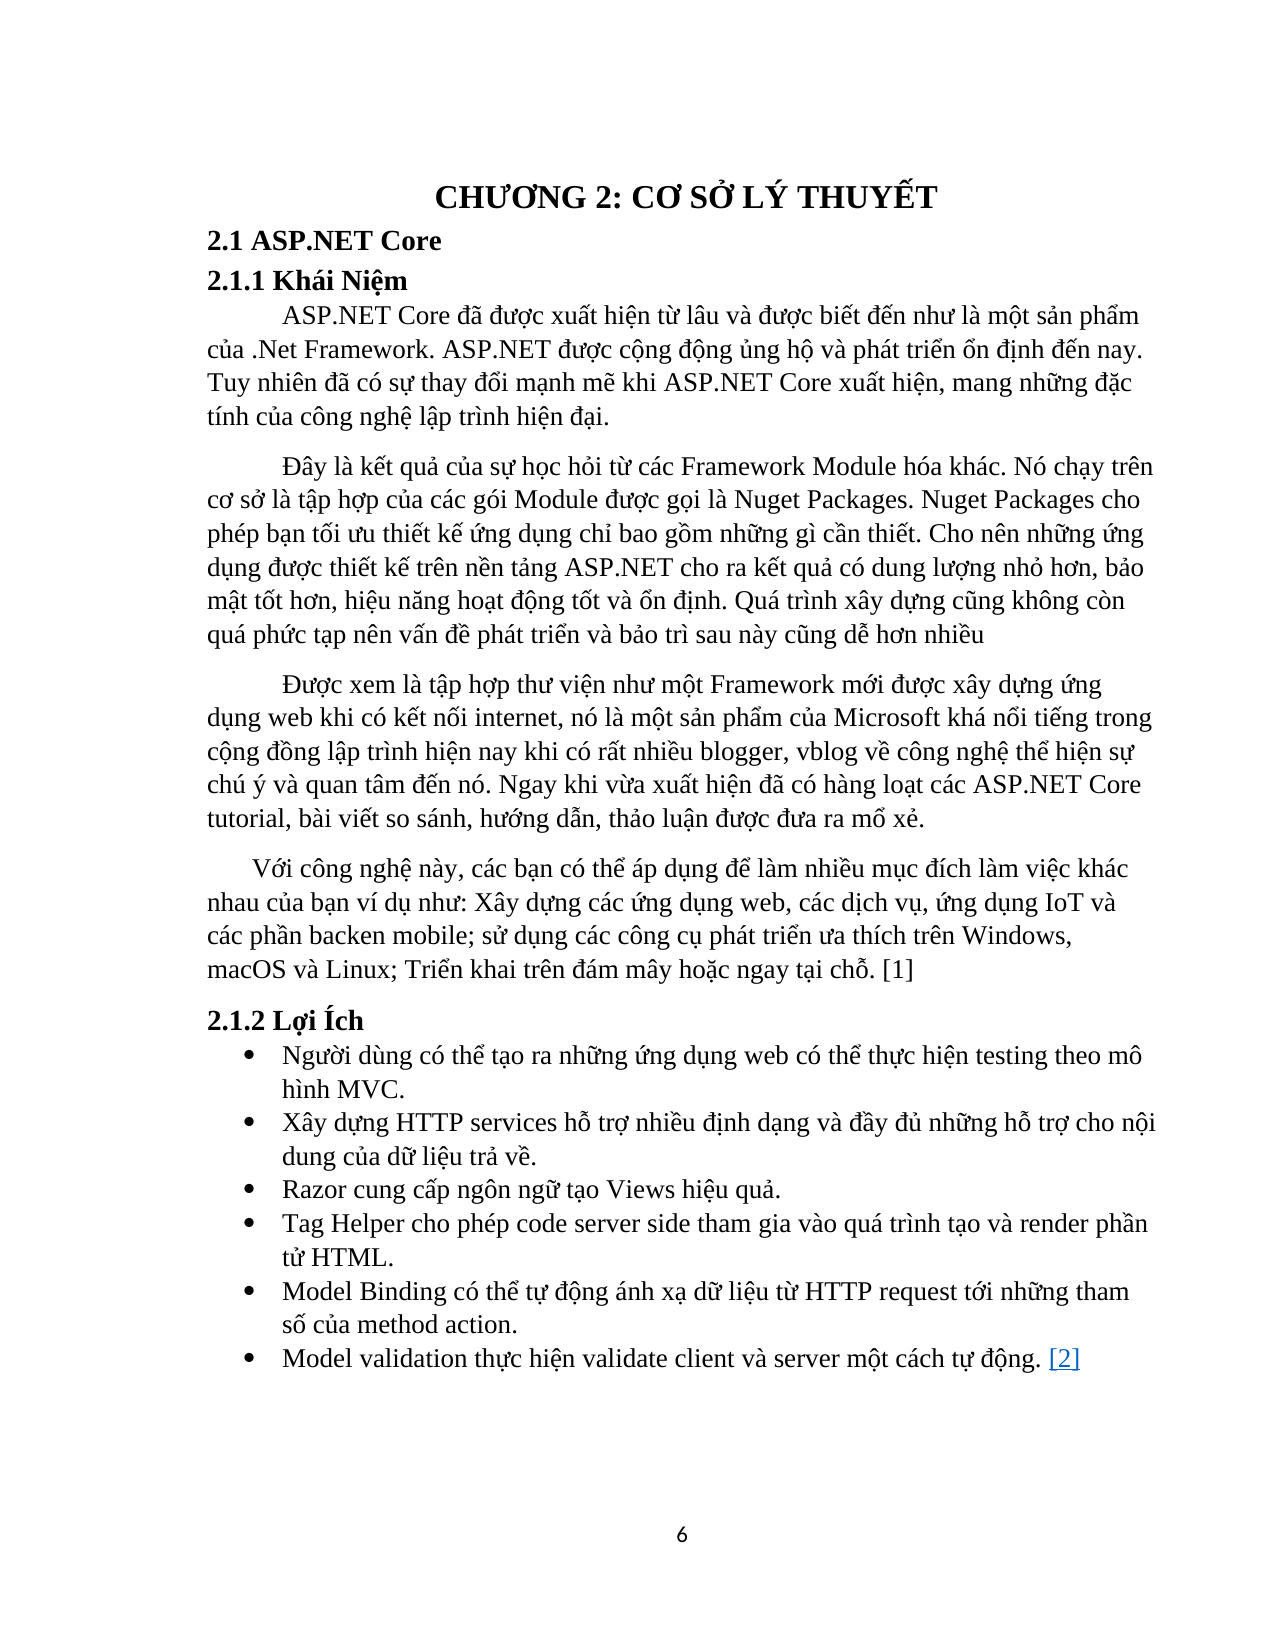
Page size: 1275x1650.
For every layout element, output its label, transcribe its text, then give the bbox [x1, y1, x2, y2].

subtitle CHƯƠNG 2: CƠ SỞ LÝ THUYẾT [207, 177, 1157, 216]
subtitle 2.1 ASP.NET Core [207, 223, 1157, 256]
list Xây dựng HTTP services hỗ trợ nhiều định dạng và đầy đủ những hỗ trợ cho nội dung của dữ liệu trả về. [244, 1106, 1157, 1171]
list Tag Helper cho phép code server side tham gia vào quá trình tạo và render phần tử HTML. [244, 1207, 1157, 1272]
text ASP.NET Core đã được xuất hiện từ lâu và được biết đến như là một sản phẩm của .Net Framework. ASP.NET được cộng động ủng hộ và phát triển ổn định đến nay. Tuy nhiên đã có sự thay đổi mạnh mẽ khi ASP.NET Core xuất hiện, mang những đặc tính của công nghệ lập trình hiện đại. [207, 299, 1157, 431]
list Model validation thực hiện validate client và server một cách tự động. [2] [244, 1342, 1157, 1373]
list Razor cung cấp ngôn ngữ tạo Views hiệu quả. [244, 1174, 1157, 1205]
subtitle 2.1.1 Khái Niệm [207, 263, 1157, 297]
list Người dùng có thể tạo ra những ứng dụng web có thể thực hiện testing theo mô hình MVC. [244, 1039, 1157, 1104]
list Model Binding có thể tự động ánh xạ dữ liệu từ HTTP request tới những tham số của method action. [244, 1274, 1157, 1339]
text Với công nghệ này, các bạn có thể áp dụng để làm nhiều mục đích làm việc khác nhau của bạn ví dụ như: Xây dựng các ứng dụng web, các dịch vụ, ứng dụng IoT và các phần backen mobile; sử dụng các công cụ phát triển ưa thích trên Windows, macOS và Linux; Triển khai trên đám mây hoặc ngay tại chỗ. [1] [207, 852, 1157, 984]
subtitle 2.1.2 Lợi Ích [207, 1003, 1157, 1037]
text Được xem là tập hợp thư viện như một Framework mới được xây dựng ứng dụng web khi có kết nối internet, nó là một sản phẩm của Microsoft khá nổi tiếng trong cộng đồng lập trình hiện nay khi có rất nhiều blogger, vblog về công nghệ thể hiện sự chú ý và quan tâm đến nó. Ngay khi vừa xuất hiện đã có hàng loạt các ASP.NET Core tutorial, bài viết so sánh, hướng dẫn, thảo luận được đưa ra mổ xẻ. [207, 668, 1157, 833]
text Đây là kết quả của sự học hỏi từ các Framework Module hóa khác. Nó chạy trên cơ sở là tập hợp của các gói Module được gọi là Nuget Packages. Nuget Packages cho phép bạn tối ưu thiết kế ứng dụng chỉ bao gồm những gì cần thiết. Cho nên những ứng dụng được thiết kế trên nền tảng ASP.NET cho ra kết quả có dung lượng nhỏ hơn, bảo mật tốt hơn, hiệu năng hoạt động tốt và ổn định. Quá trình xây dựng cũng không còn quá phức tạp nên vấn đề phát triển và bảo trì sau này cũng dễ hơn nhiều [207, 450, 1157, 649]
